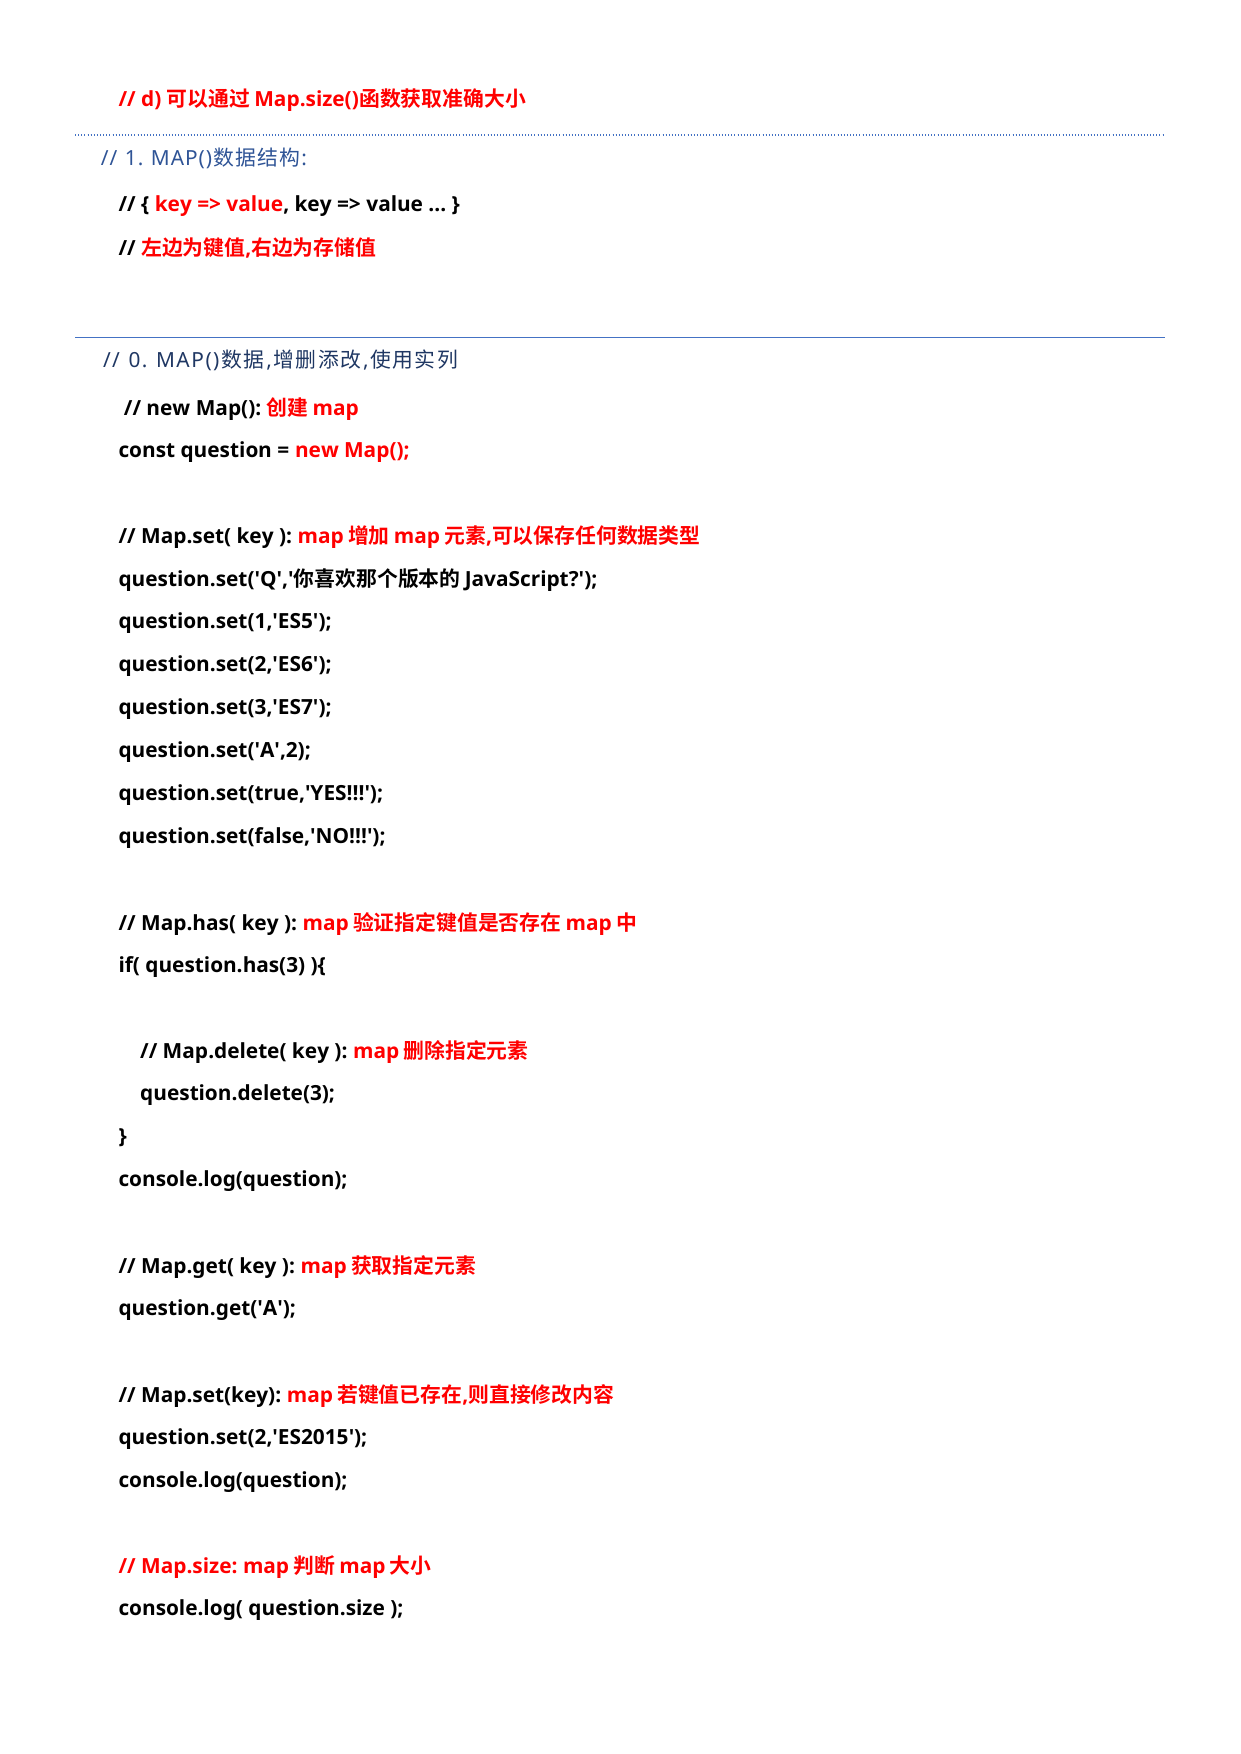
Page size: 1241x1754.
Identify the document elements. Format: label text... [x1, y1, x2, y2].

subtitle // 0. Map()数据,增删添改,使用实列 [75, 338, 1165, 375]
text // new Map(): 创建map [75, 390, 1165, 422]
text // Map.set(key): map若键值已存在,则直接修改内容 [75, 1377, 1165, 1409]
text question.set(2,'ES2015'); [75, 1420, 1165, 1452]
text question.set('A',2); [75, 733, 1165, 766]
text // Map.set( key ): map增加map元素,可以保存任何数据类型 [75, 519, 1165, 551]
text // Map.delete( key ): map删除指定元素 [75, 1034, 1165, 1066]
text // Map.get( key ): map获取指定元素 [75, 1248, 1165, 1281]
text question.set(1,'ES5'); [75, 604, 1165, 637]
text const question = new Map(); [75, 433, 1165, 465]
text // Map.size: map判断map大小 [75, 1549, 1165, 1581]
text question.set('Q','你喜欢那个版本的JavaScript?'); [75, 562, 1165, 594]
text question.get('A'); [75, 1291, 1165, 1324]
text // 左边为键值,右边为存储值 [75, 230, 1165, 263]
text // d) 可以通过Map.size()函数获取准确大小 [75, 81, 1165, 113]
text question.set(false,'NO!!!'); [75, 819, 1165, 852]
text } [75, 1119, 1165, 1152]
text if( question.has(3) ){ [75, 948, 1165, 980]
text // { key => value, key => value ... } [75, 187, 1165, 220]
text question.set(2,'ES6'); [75, 647, 1165, 680]
text // Map.has( key ): map验证指定键值是否存在map中 [75, 905, 1165, 937]
text console.log(question); [75, 1162, 1165, 1195]
text question.set(true,'YES!!!'); [75, 776, 1165, 809]
text question.set(3,'ES7'); [75, 690, 1165, 723]
text console.log( question.size ); [75, 1592, 1165, 1624]
subtitle // 1. Map()数据结构: [75, 134, 1165, 172]
text console.log(question); [75, 1463, 1165, 1495]
text question.delete(3); [75, 1077, 1165, 1109]
